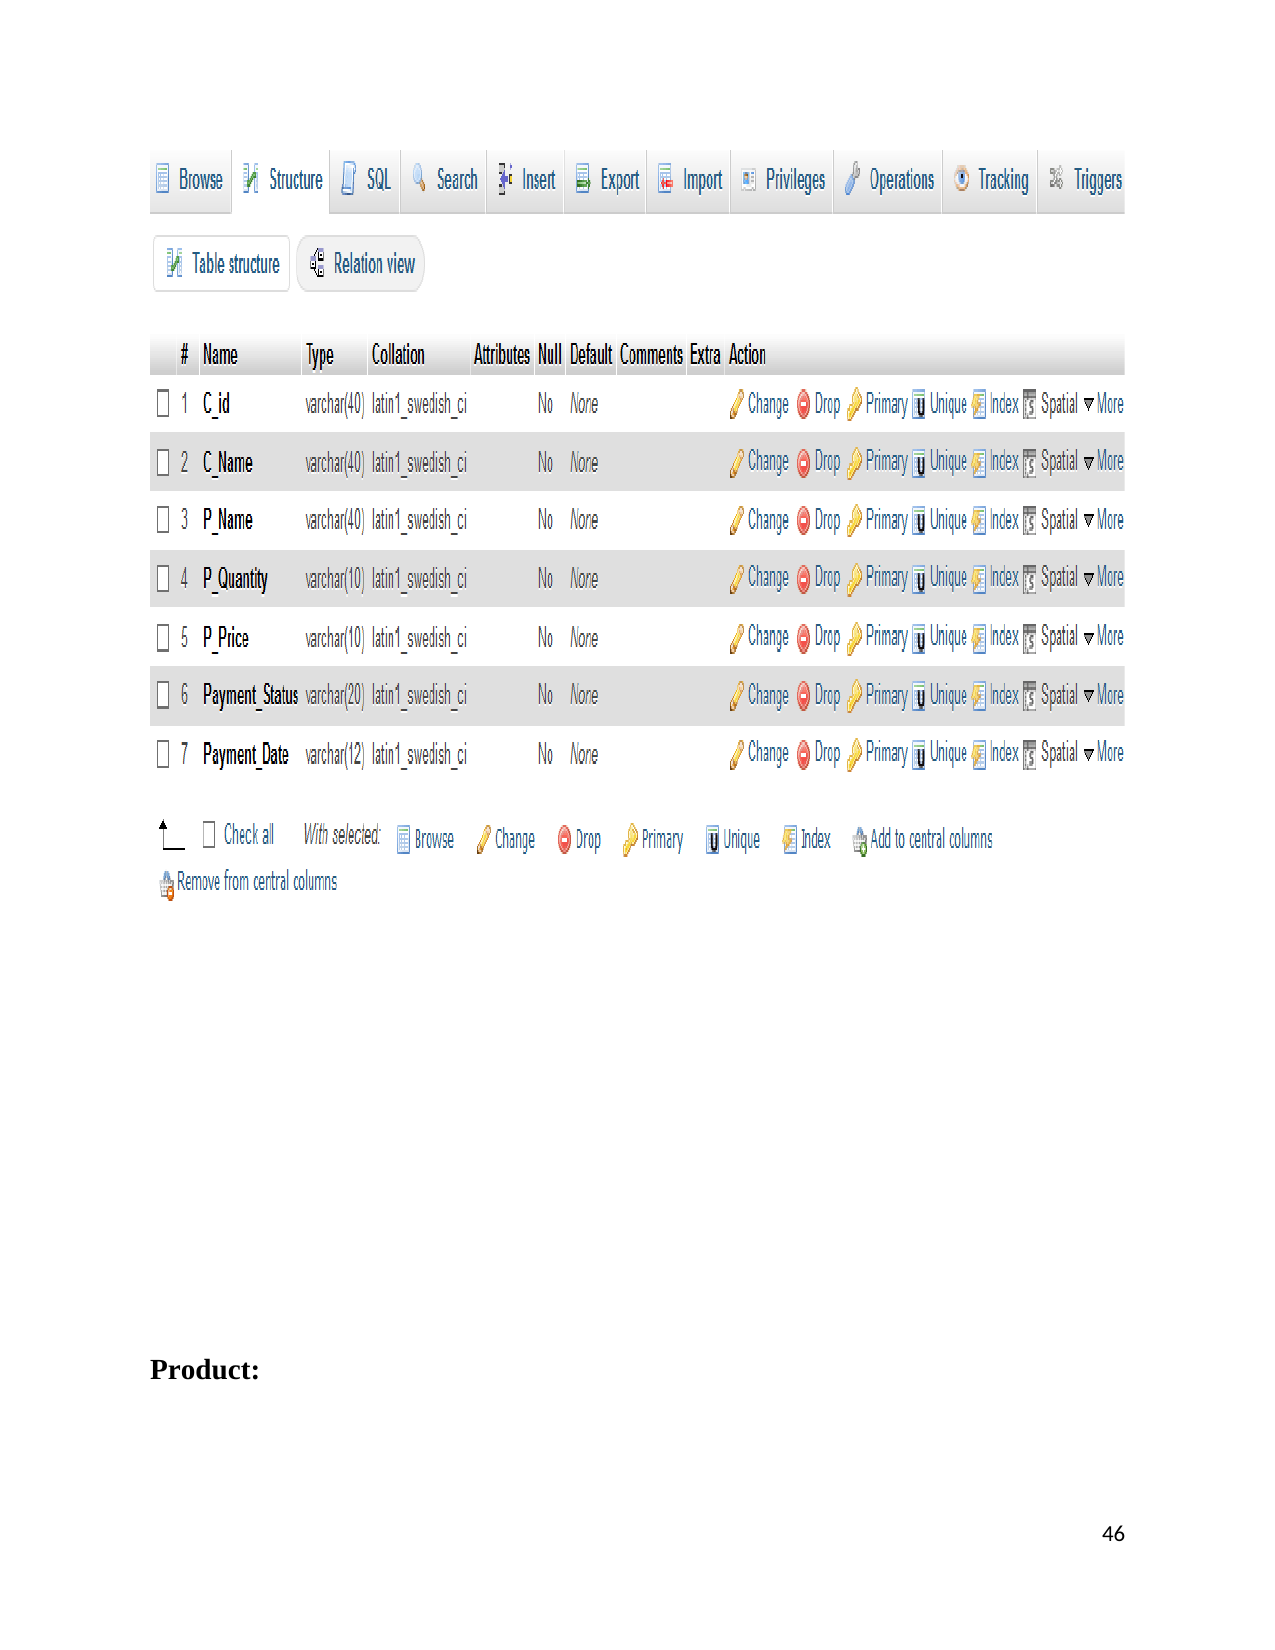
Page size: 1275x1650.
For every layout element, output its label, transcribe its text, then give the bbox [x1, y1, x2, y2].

picture [150, 150, 1125, 912]
text Product: [150, 1352, 1125, 1386]
